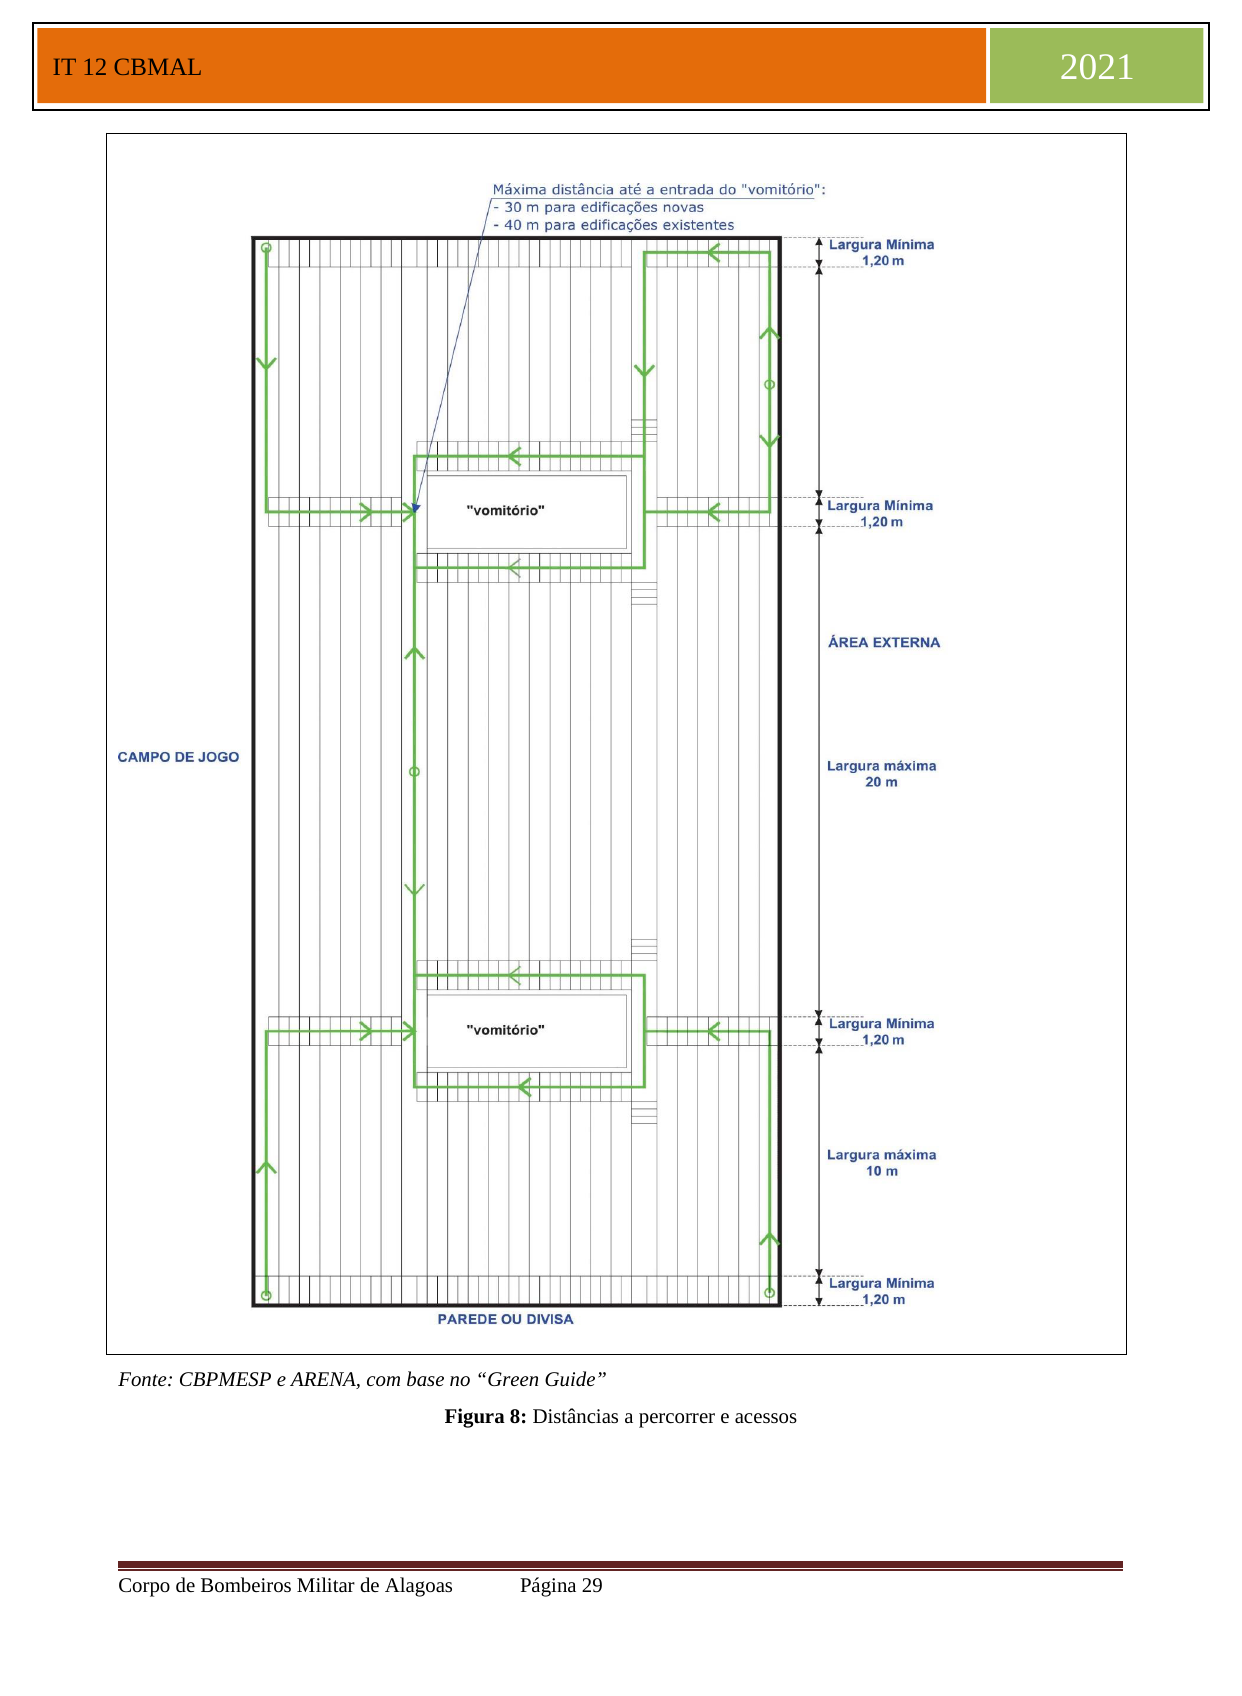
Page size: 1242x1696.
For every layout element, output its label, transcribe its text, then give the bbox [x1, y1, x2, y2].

text Figura 8: Distâncias a percorrer e acessos [118, 1404, 1123, 1428]
table_header [107, 134, 1126, 1354]
text Fonte: CBPMESP e ARENA, com base no “Green Guide” [118, 1367, 1123, 1391]
